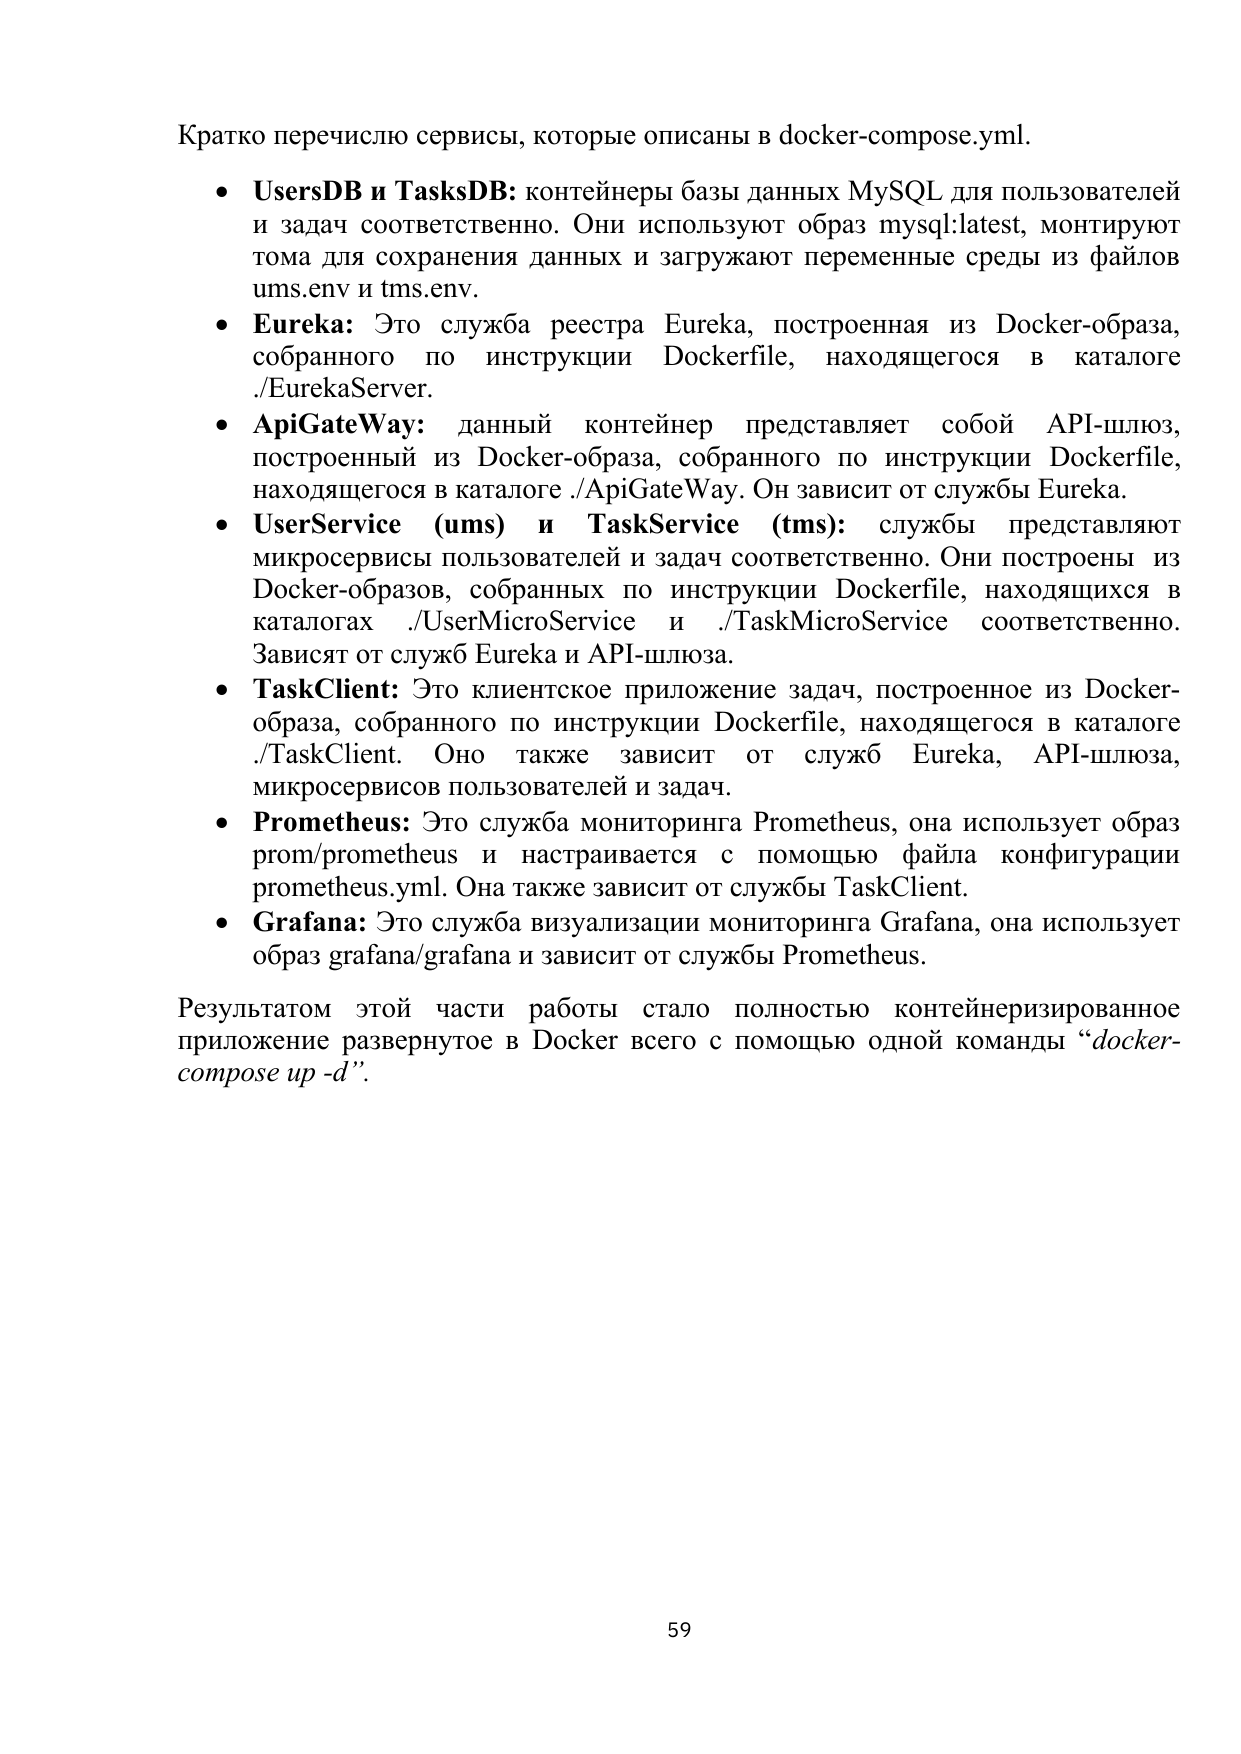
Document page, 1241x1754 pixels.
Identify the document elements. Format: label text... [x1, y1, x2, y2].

list UsersDB и TasksDB: контейнеры базы данных MySQL для пользователей и задач соответственно. Они используют образ mysql:latest, монтируют тома для сохранения данных и загружают переменные среды из файлов ums.env и tms.env. [215, 171, 1181, 304]
list TaskClient: Это клиентское приложение задач, построенное из Docker-образа, собранного по инструкции Dockerfile, находящегося в каталоге ./TaskClient. Оно также зависит от служб Eureka, API-шлюза, микросервисов пользователей и задач. [215, 669, 1181, 802]
list Eureka: Это служба реестра Eureka, построенная из Docker-образа, собранного по инструкции Dockerfile, находящегося в каталоге ./EurekaServer. [215, 304, 1181, 404]
list UserService (ums) и TaskService (tms): службы представляют микросервисы пользователей и задач соответственно. Они построены из Docker-образов, собранных по инструкции Dockerfile, находящихся в каталогах ./UserMicroService и ./TaskMicroService соответственно. Зависят от служб Eureka и API-шлюза. [215, 504, 1181, 669]
text Результатом этой части работы стало полностью контейнеризированное приложение развернутое в Docker всего с помощью одной команды “docker-compose up -d”. [177, 991, 1181, 1088]
list ApiGateWay: данный контейнер представляет собой API-шлюз, построенный из Docker-образа, собранного по инструкции Dockerfile, находящегося в каталоге ./ApiGateWay. Он зависит от службы Eureka. [215, 404, 1181, 504]
list Prometheus: Это служба мониторинга Prometheus, она использует образ prom/prometheus и настраивается с помощью файла конфигурации prometheus.yml. Она также зависит от службы TaskClient. [215, 802, 1181, 902]
list Grafana: Это служба визуализации мониторинга Grafana, она использует образ grafana/grafana и зависит от службы Prometheus. [215, 902, 1181, 970]
text Кратко перечислю сервисы, которые описаны в docker-compose.yml. [177, 118, 1181, 150]
